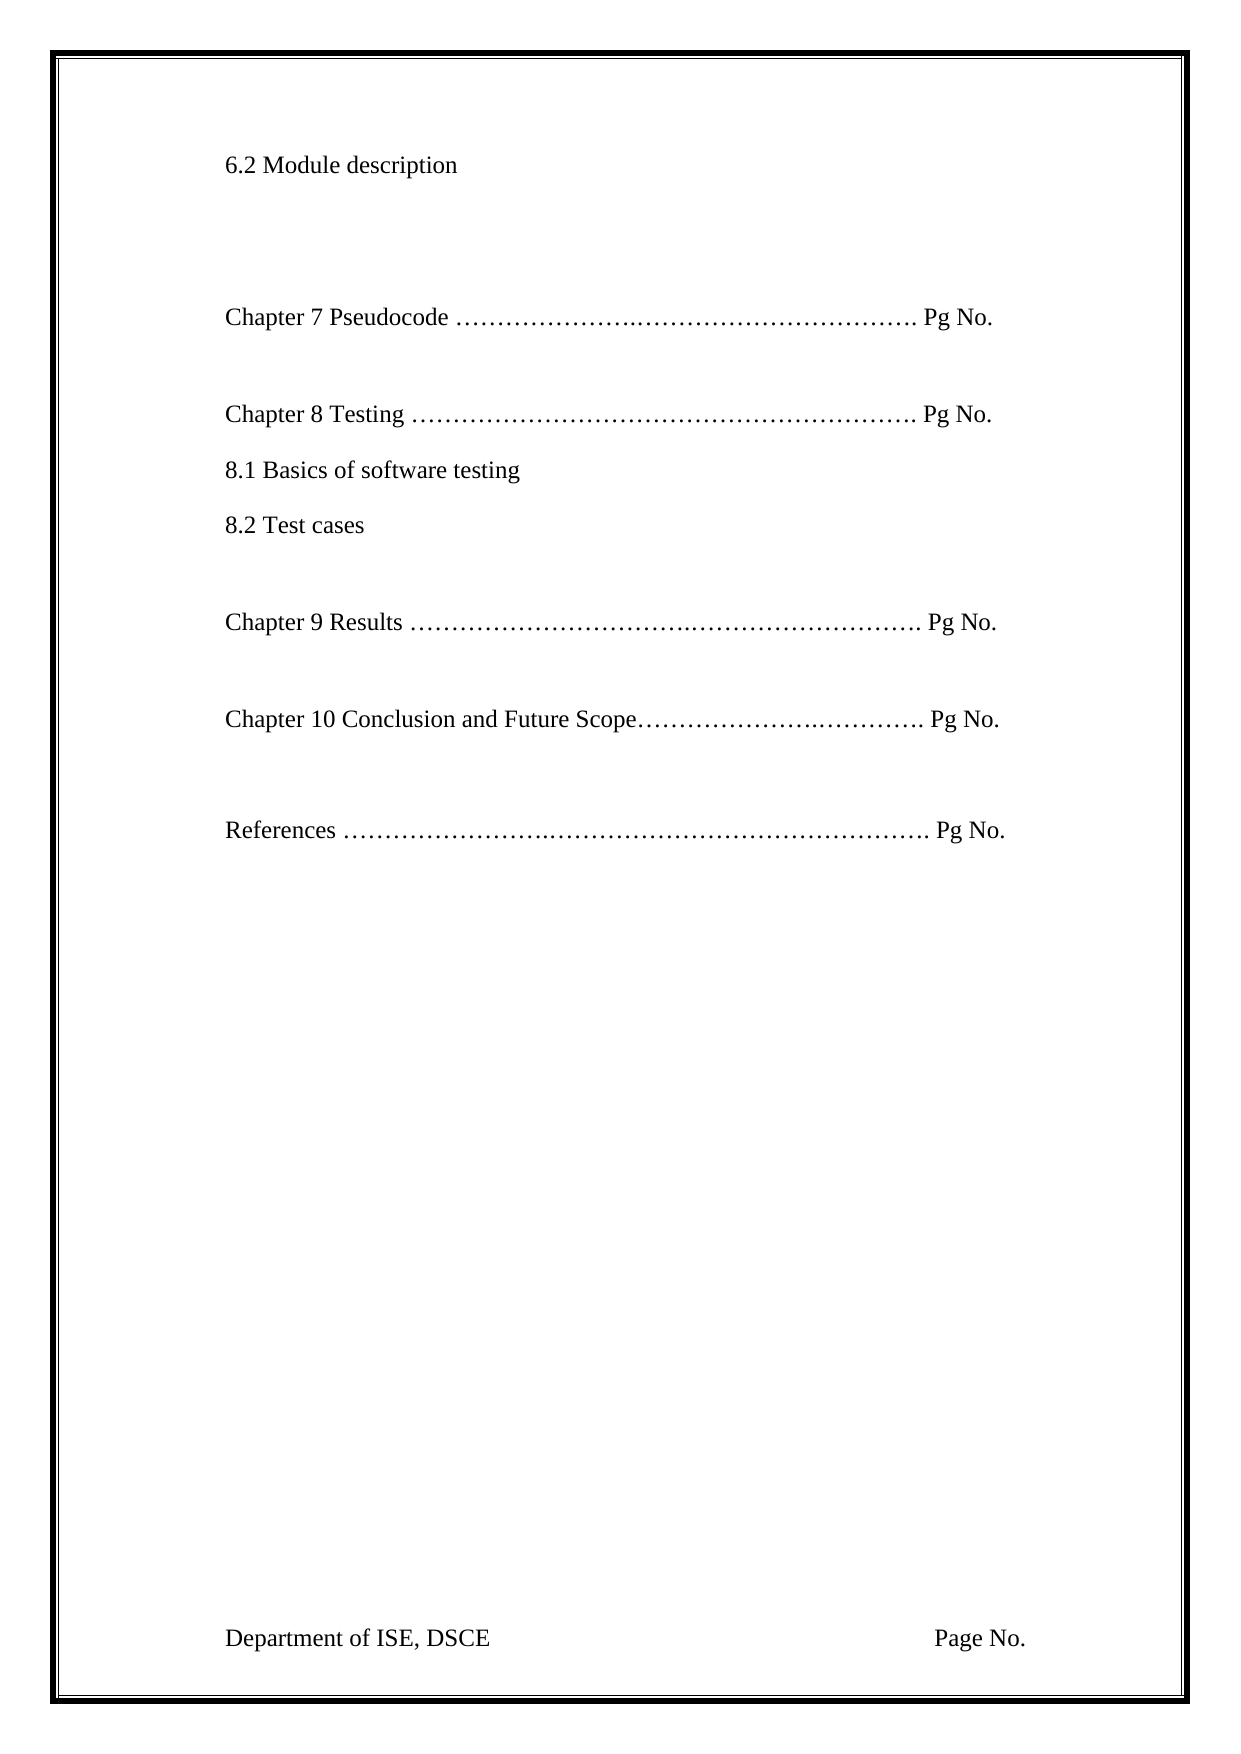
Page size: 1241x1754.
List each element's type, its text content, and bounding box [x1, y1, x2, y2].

text Chapter 8 Testing ……………………………………………………. Pg No. [225, 399, 1053, 428]
text References …………………….………………………………………. Pg No. [225, 816, 1053, 844]
text 8.2 Test cases [225, 511, 1053, 539]
text Chapter 7 Pseudocode ………………….……………………………. Pg No. [225, 302, 1053, 331]
text 8.1 Basics of software testing [225, 455, 1053, 484]
text Chapter 9 Results …………………………….………………………. Pg No. [225, 607, 1053, 636]
text 6.2 Module description [225, 150, 1053, 179]
text Chapter 10 Conclusion and Future Scope………………….…………. Pg No. [225, 704, 1053, 733]
